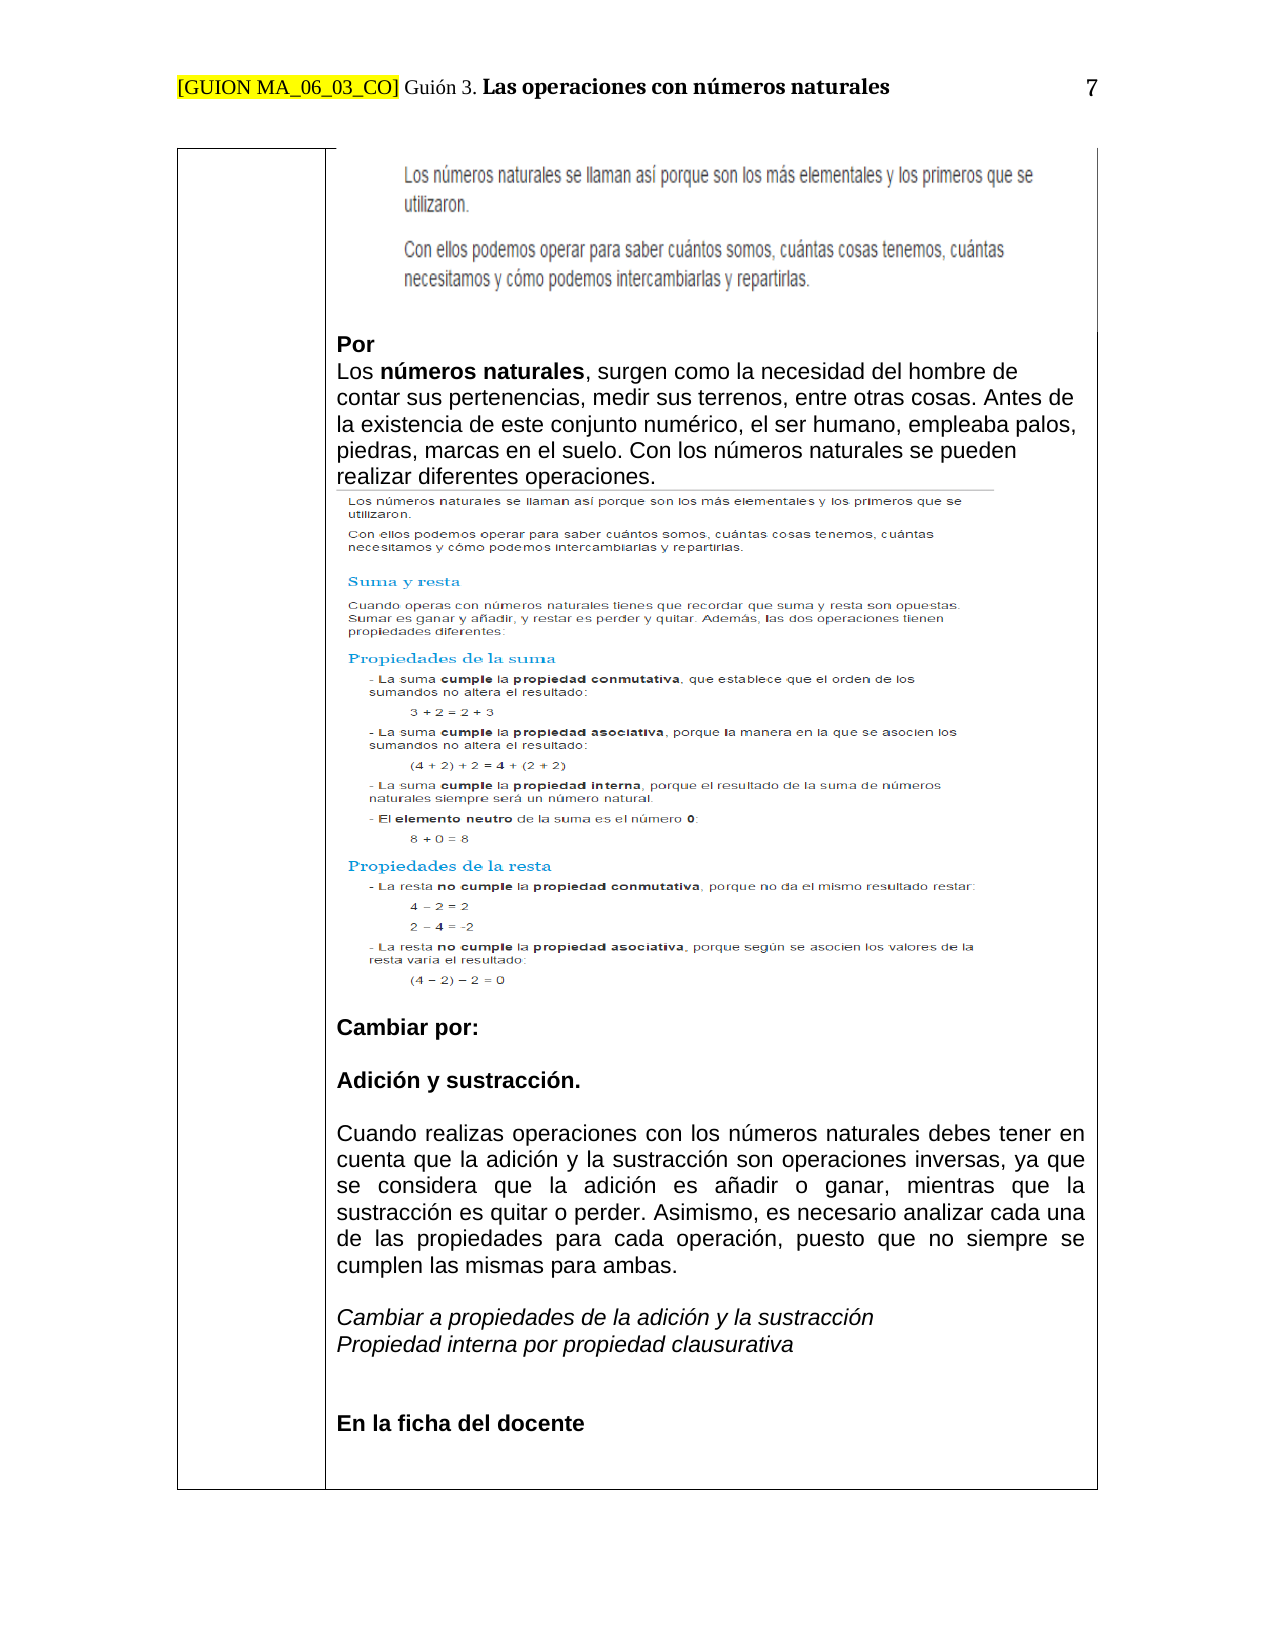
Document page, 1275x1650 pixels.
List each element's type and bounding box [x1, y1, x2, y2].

table_cell [326, 149, 1097, 1489]
picture [336, 489, 995, 988]
table_cell [178, 149, 325, 1489]
picture [336, 148, 1098, 332]
